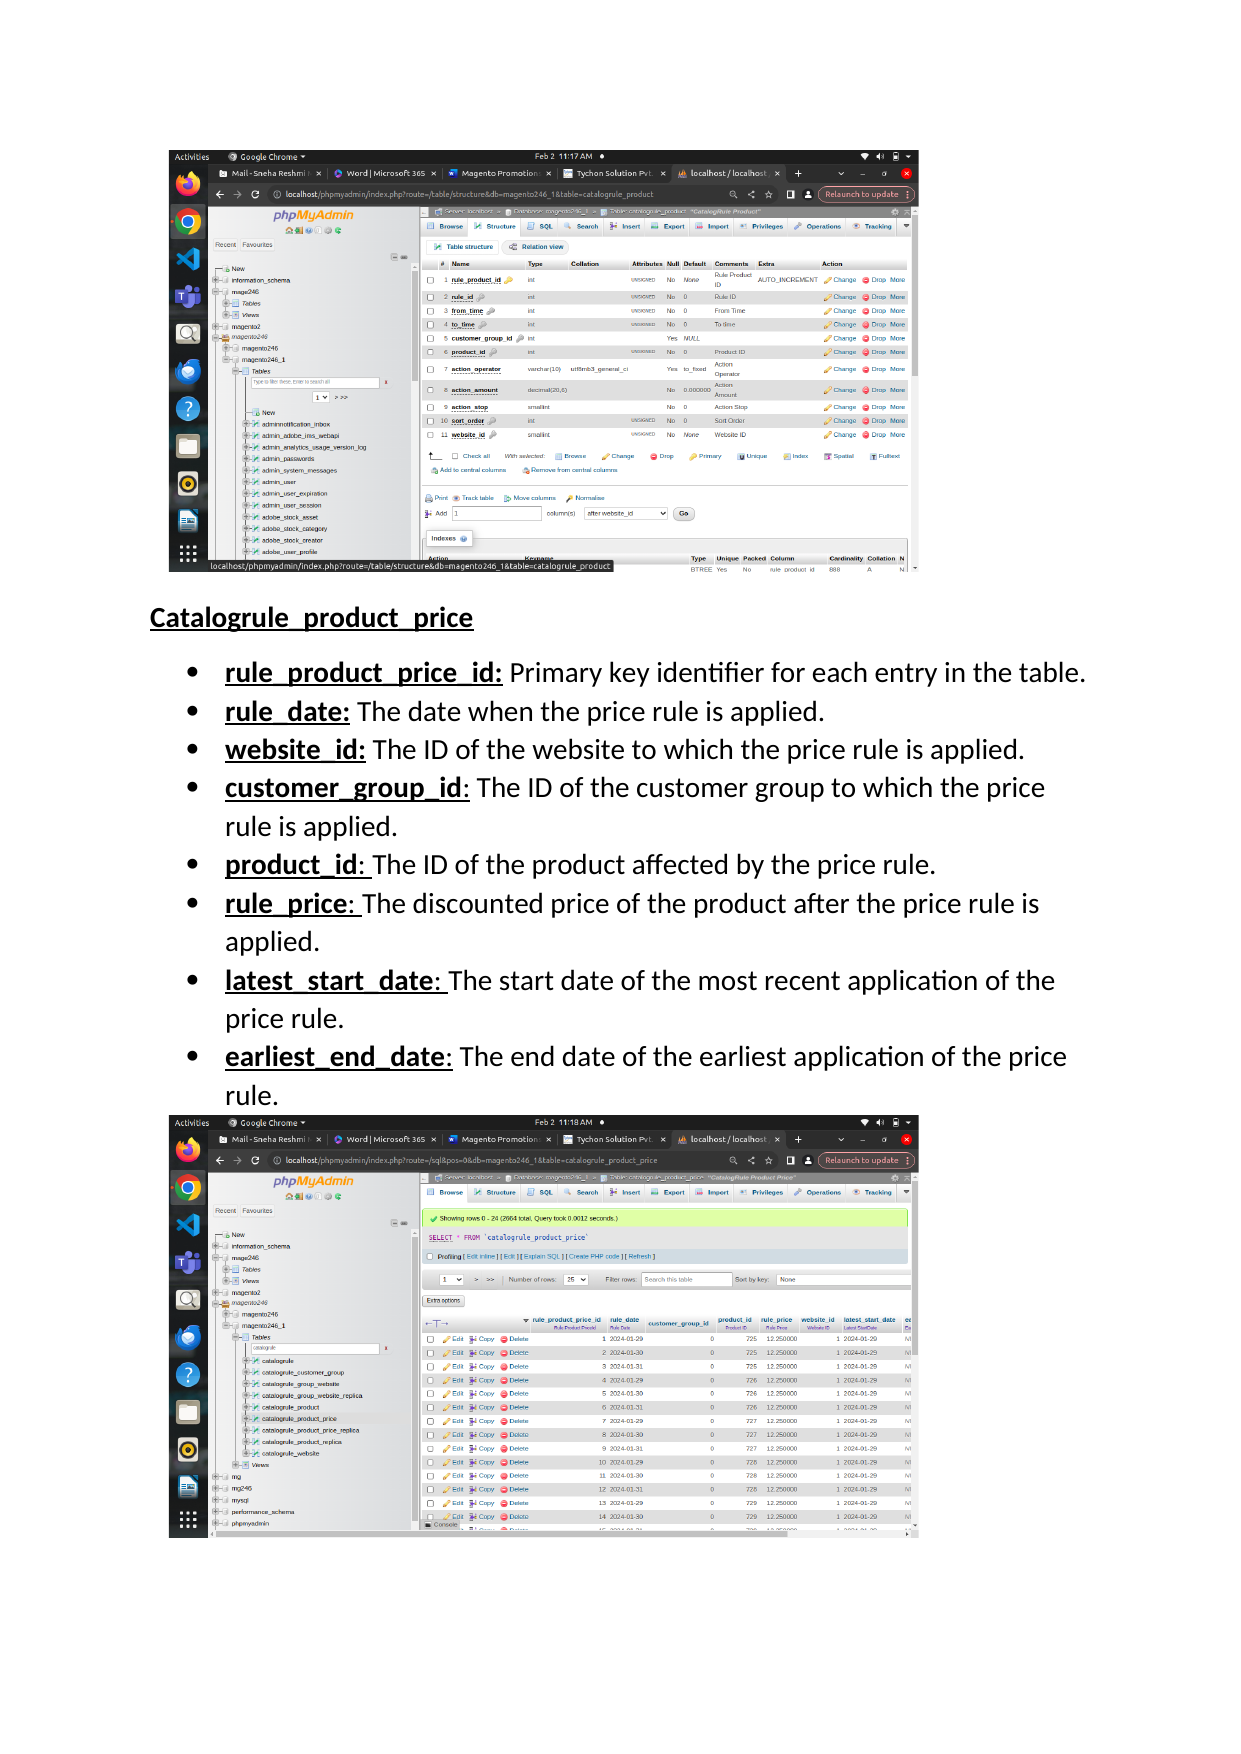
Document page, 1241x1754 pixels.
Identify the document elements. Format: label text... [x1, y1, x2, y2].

list customer_group_id: The ID of the customer group to which the price rule is applied. [187, 769, 1090, 843]
list rule_product_price_id: Primary key identifier for each entry in the table. [187, 654, 1090, 690]
list rule_price: The discounted price of the product after the price rule is applied. [187, 885, 1090, 959]
list rule_date: The date when the price rule is applied. [187, 693, 1090, 728]
list product_id: The ID of the product affected by the price rule. [187, 846, 1090, 882]
text Catalogrule_product_price [150, 599, 1090, 635]
list earliest_end_date: The end date of the earliest application of the price rule. [187, 1038, 1090, 1113]
list latest_start_date: The start date of the most recent application of the price rule. [187, 962, 1090, 1036]
list website_id: The ID of the website to which the price rule is applied. [187, 731, 1090, 767]
